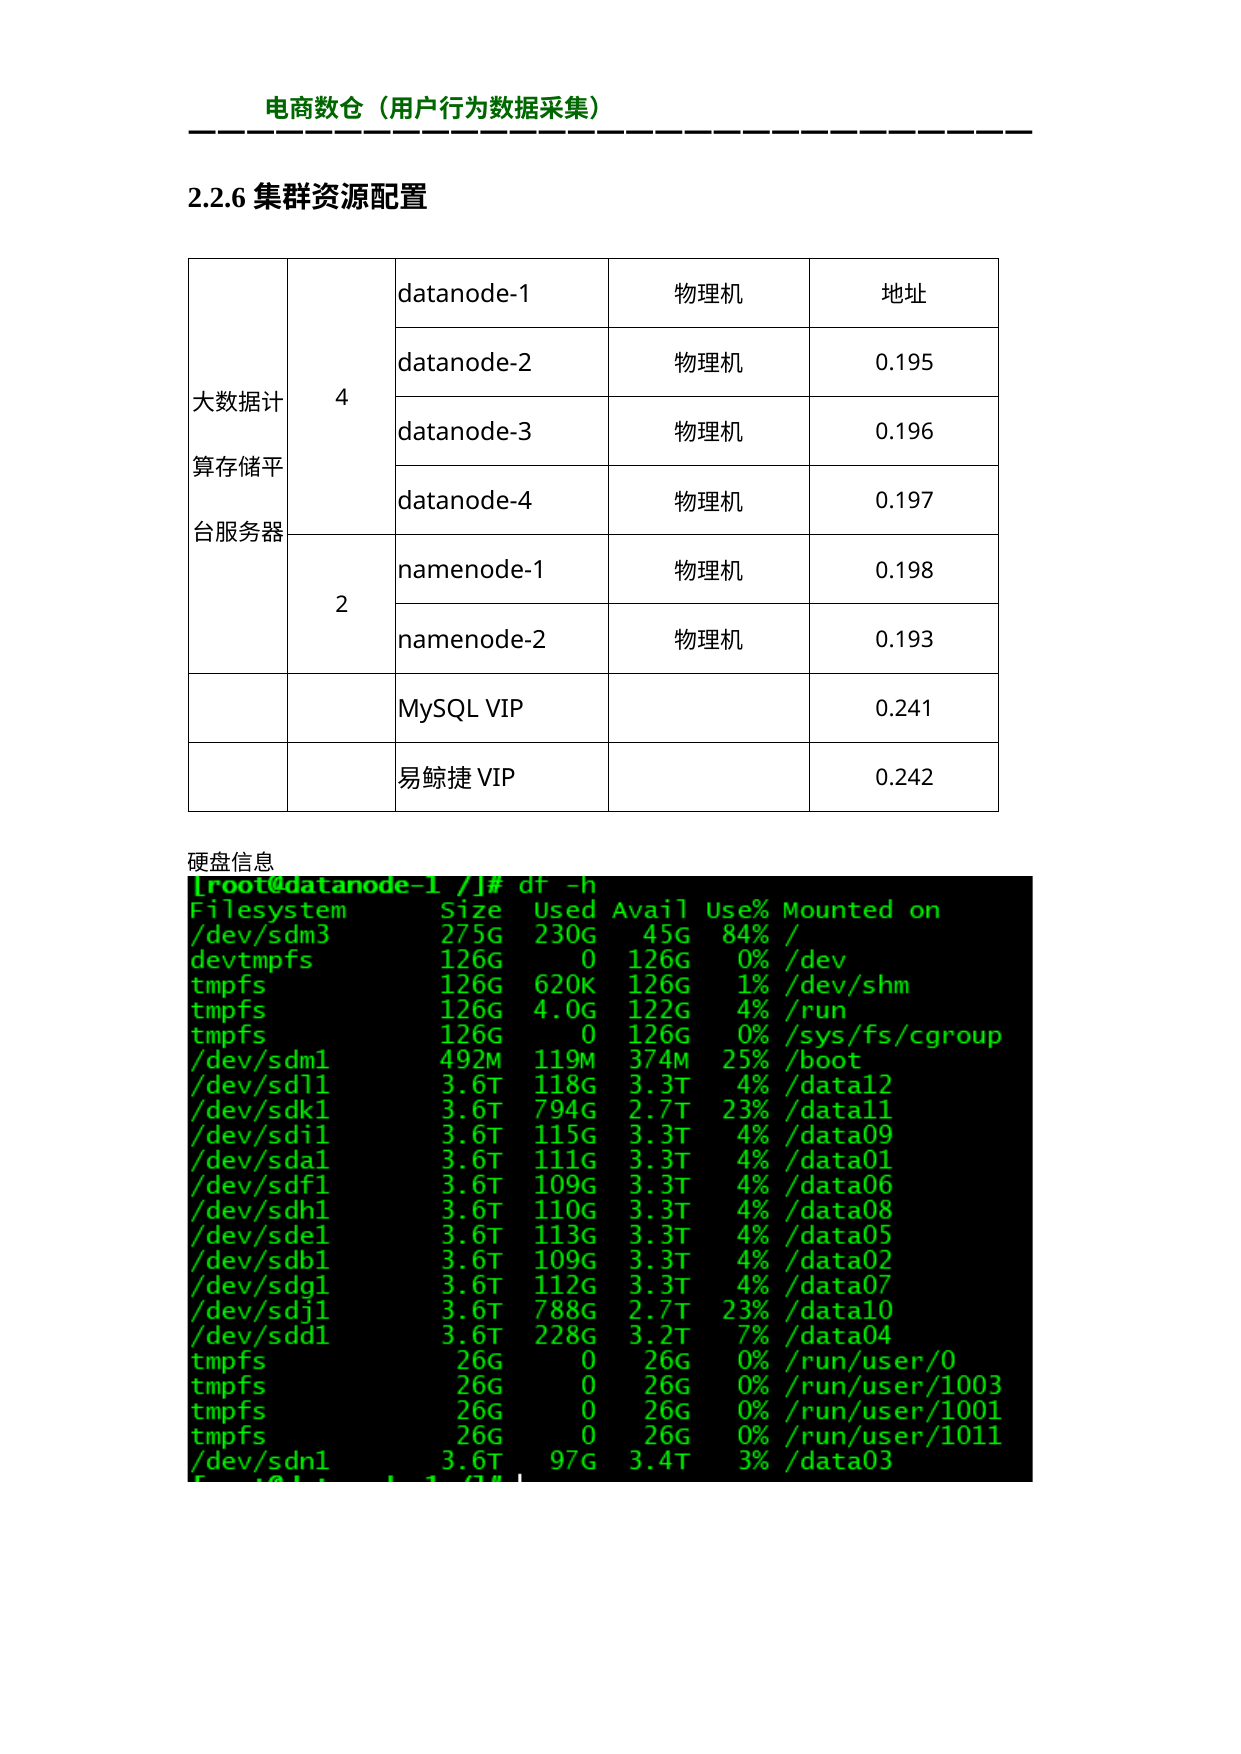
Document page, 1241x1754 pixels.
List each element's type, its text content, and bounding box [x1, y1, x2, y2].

table_cell 物理机 [609, 397, 809, 465]
table_cell [189, 674, 287, 742]
table_cell 物理机 [609, 466, 809, 534]
table_cell [288, 674, 395, 742]
table_cell 物理机 [609, 604, 809, 672]
table_cell 0.193 [810, 604, 998, 672]
table_cell datanode-2 [396, 328, 608, 396]
table_cell 物理机 [609, 535, 809, 603]
table_header 物理机 [609, 259, 809, 327]
picture [187, 876, 1033, 1482]
table_cell [609, 743, 809, 811]
table_cell [189, 743, 287, 811]
table_cell 0.196 [810, 397, 998, 465]
subtitle 2.2.6 集群资源配置 [187, 162, 1053, 227]
table_header 4 [288, 259, 395, 534]
table_cell 0.242 [810, 743, 998, 811]
table_header datanode-1 [396, 259, 608, 327]
table_header 大数据计算存储平台服务器 [189, 259, 287, 672]
table_cell datanode-4 [396, 466, 608, 534]
table_header 地址 [810, 259, 998, 327]
table_cell 0.241 [810, 674, 998, 742]
table_cell 0.198 [810, 535, 998, 603]
table_cell datanode-3 [396, 397, 608, 465]
table_cell 2 [288, 535, 395, 672]
table_cell [288, 743, 395, 811]
table_cell 易鲸捷VIP [396, 743, 608, 811]
table_cell 0.195 [810, 328, 998, 396]
table_cell namenode-2 [396, 604, 608, 672]
table_cell 0.197 [810, 466, 998, 534]
table_cell [609, 674, 809, 742]
table_cell namenode-1 [396, 535, 608, 603]
list 硬盘信息 [187, 844, 1053, 877]
table_cell 物理机 [609, 328, 809, 396]
table_cell MySQL VIP [396, 674, 608, 742]
